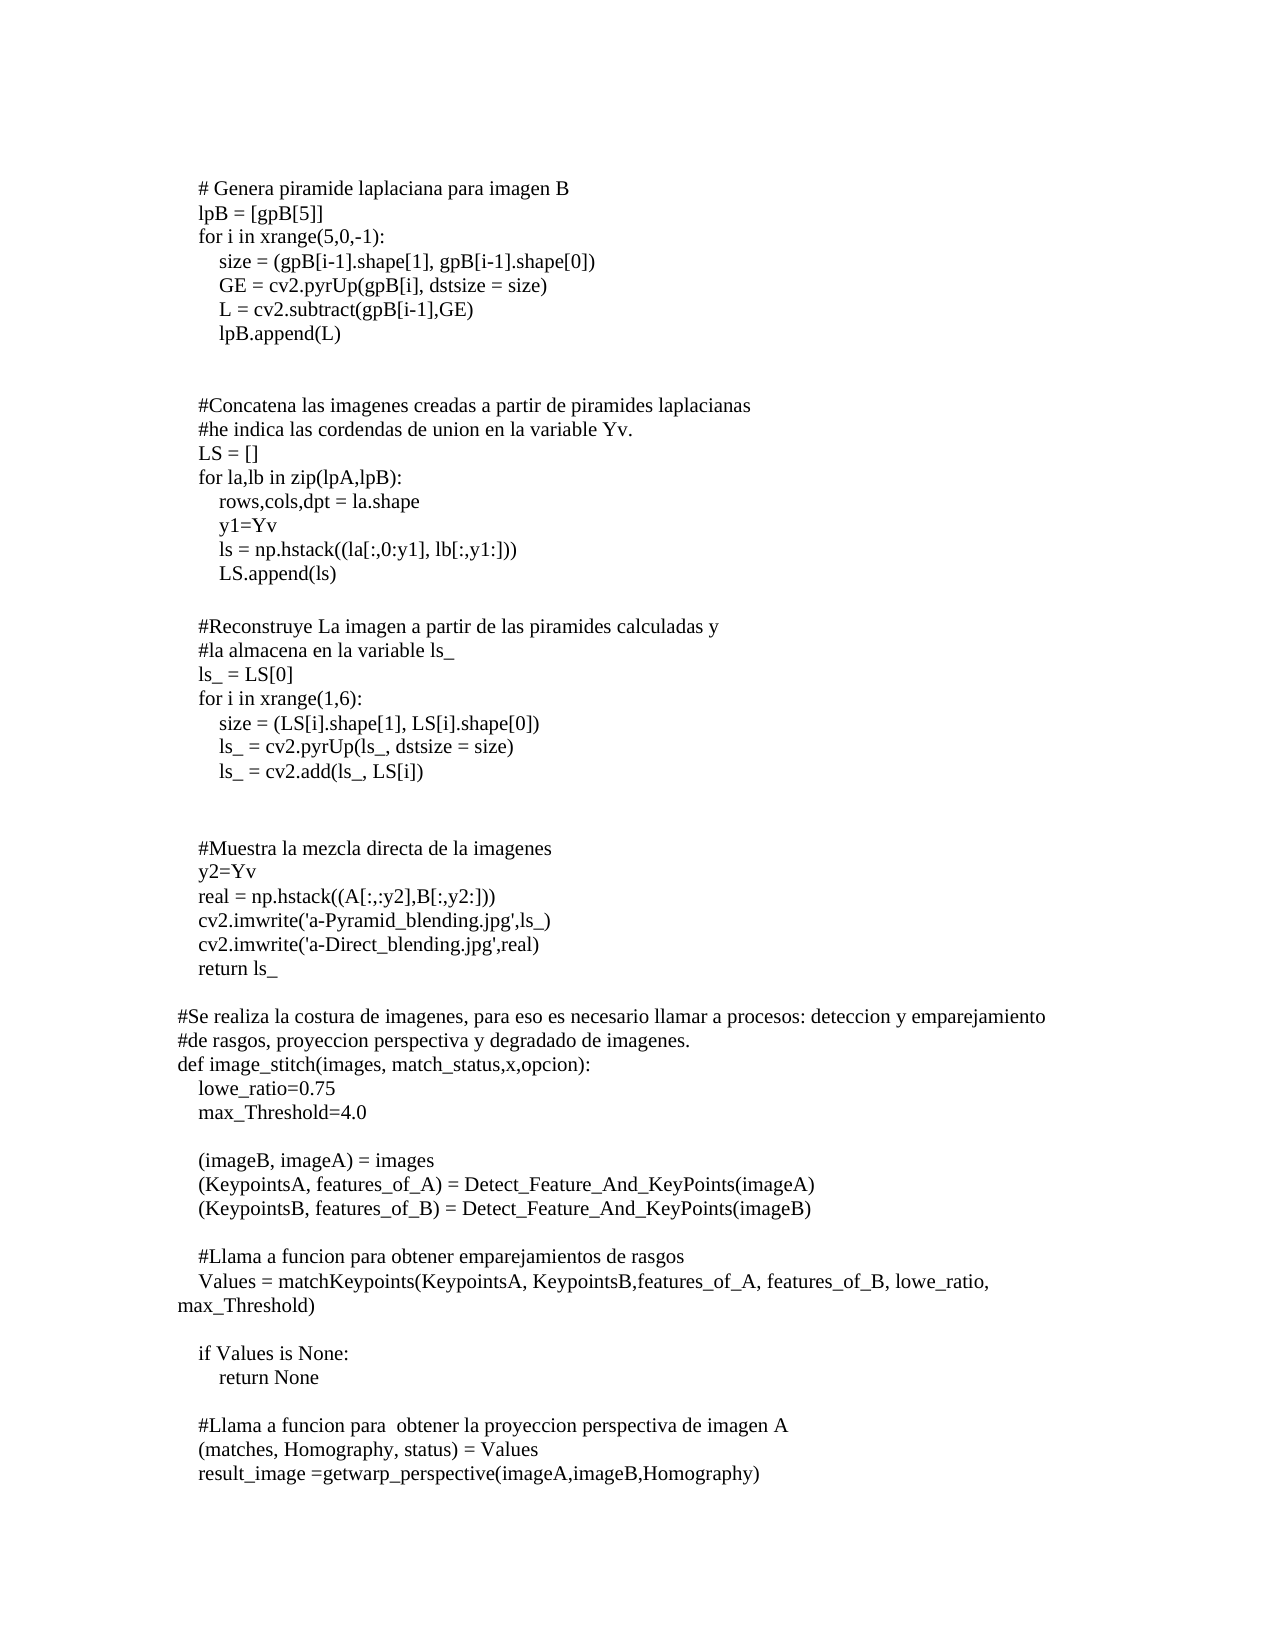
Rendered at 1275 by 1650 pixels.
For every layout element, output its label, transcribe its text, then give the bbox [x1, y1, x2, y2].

text (KeypointsB, features_of_B) = Detect_Feature_And_KeyPoints(imageB) [177, 1196, 1098, 1220]
text return None [177, 1365, 1098, 1389]
text LS.append(ls) [177, 561, 1098, 585]
text if Values is None: [177, 1341, 1098, 1365]
text #Se realiza la costura de imagenes, para eso es necesario llamar a procesos: deteccion y emparejamiento [177, 1004, 1098, 1028]
text (matches, Homography, status) = Values [177, 1437, 1098, 1461]
text max_Threshold=4.0 [177, 1100, 1098, 1124]
text #Llama a funcion para obtener la proyeccion perspectiva de imagen A [177, 1413, 1098, 1437]
text ls_ = LS[0] [177, 662, 1098, 686]
text rows,cols,dpt = la.shape [177, 489, 1098, 513]
text # Genera piramide laplaciana para imagen B [177, 176, 1098, 200]
text (KeypointsA, features_of_A) = Detect_Feature_And_KeyPoints(imageA) [177, 1172, 1098, 1196]
text ls_ = cv2.add(ls_, LS[i]) [177, 758, 1098, 783]
text real = np.hstack((A[:,:y2],B[:,y2:])) [177, 883, 1098, 908]
text lowe_ratio=0.75 [177, 1076, 1098, 1100]
text #Llama a funcion para obtener emparejamientos de rasgos [177, 1244, 1098, 1268]
text L = cv2.subtract(gpB[i-1],GE) [177, 297, 1098, 321]
text lpB.append(L) [177, 321, 1098, 345]
text #Muestra la mezcla directa de la imagenes [177, 835, 1098, 859]
text #de rasgos, proyeccion perspectiva y degradado de imagenes. [177, 1028, 1098, 1052]
text cv2.imwrite('a-Pyramid_blending.jpg',ls_) [177, 908, 1098, 932]
text size = (gpB[i-1].shape[1], gpB[i-1].shape[0]) [177, 248, 1098, 273]
text y2=Yv [177, 859, 1098, 883]
text ls = np.hstack((la[:,0:y1], lb[:,y1:])) [177, 537, 1098, 561]
text return ls_ [177, 956, 1098, 980]
text cv2.imwrite('a-Direct_blending.jpg',real) [177, 932, 1098, 956]
text #Reconstruye La imagen a partir de las piramides calculadas y [177, 614, 1098, 638]
text lpB = [gpB[5]] [177, 200, 1098, 224]
text y1=Yv [177, 513, 1098, 537]
text for i in xrange(1,6): [177, 686, 1098, 710]
text for i in xrange(5,0,-1): [177, 224, 1098, 248]
text result_image =getwarp_perspective(imageA,imageB,Homography) [177, 1461, 1098, 1485]
text (imageB, imageA) = images [177, 1148, 1098, 1172]
text #Concatena las imagenes creadas a partir de piramides laplacianas [177, 393, 1098, 417]
text GE = cv2.pyrUp(gpB[i], dstsize = size) [177, 273, 1098, 297]
text for la,lb in zip(lpA,lpB): [177, 465, 1098, 489]
text #he indica las cordendas de union en la variable Yv. [177, 417, 1098, 441]
text Values = matchKeypoints(KeypointsA, KeypointsB,features_of_A, features_of_B, lowe_ratio, max_Threshold) [177, 1268, 1098, 1317]
text ls_ = cv2.pyrUp(ls_, dstsize = size) [177, 734, 1098, 758]
text LS = [] [177, 441, 1098, 465]
text size = (LS[i].shape[1], LS[i].shape[0]) [177, 710, 1098, 734]
text #la almacena en la variable ls_ [177, 638, 1098, 662]
text def image_stitch(images, match_status,x,opcion): [177, 1052, 1098, 1076]
